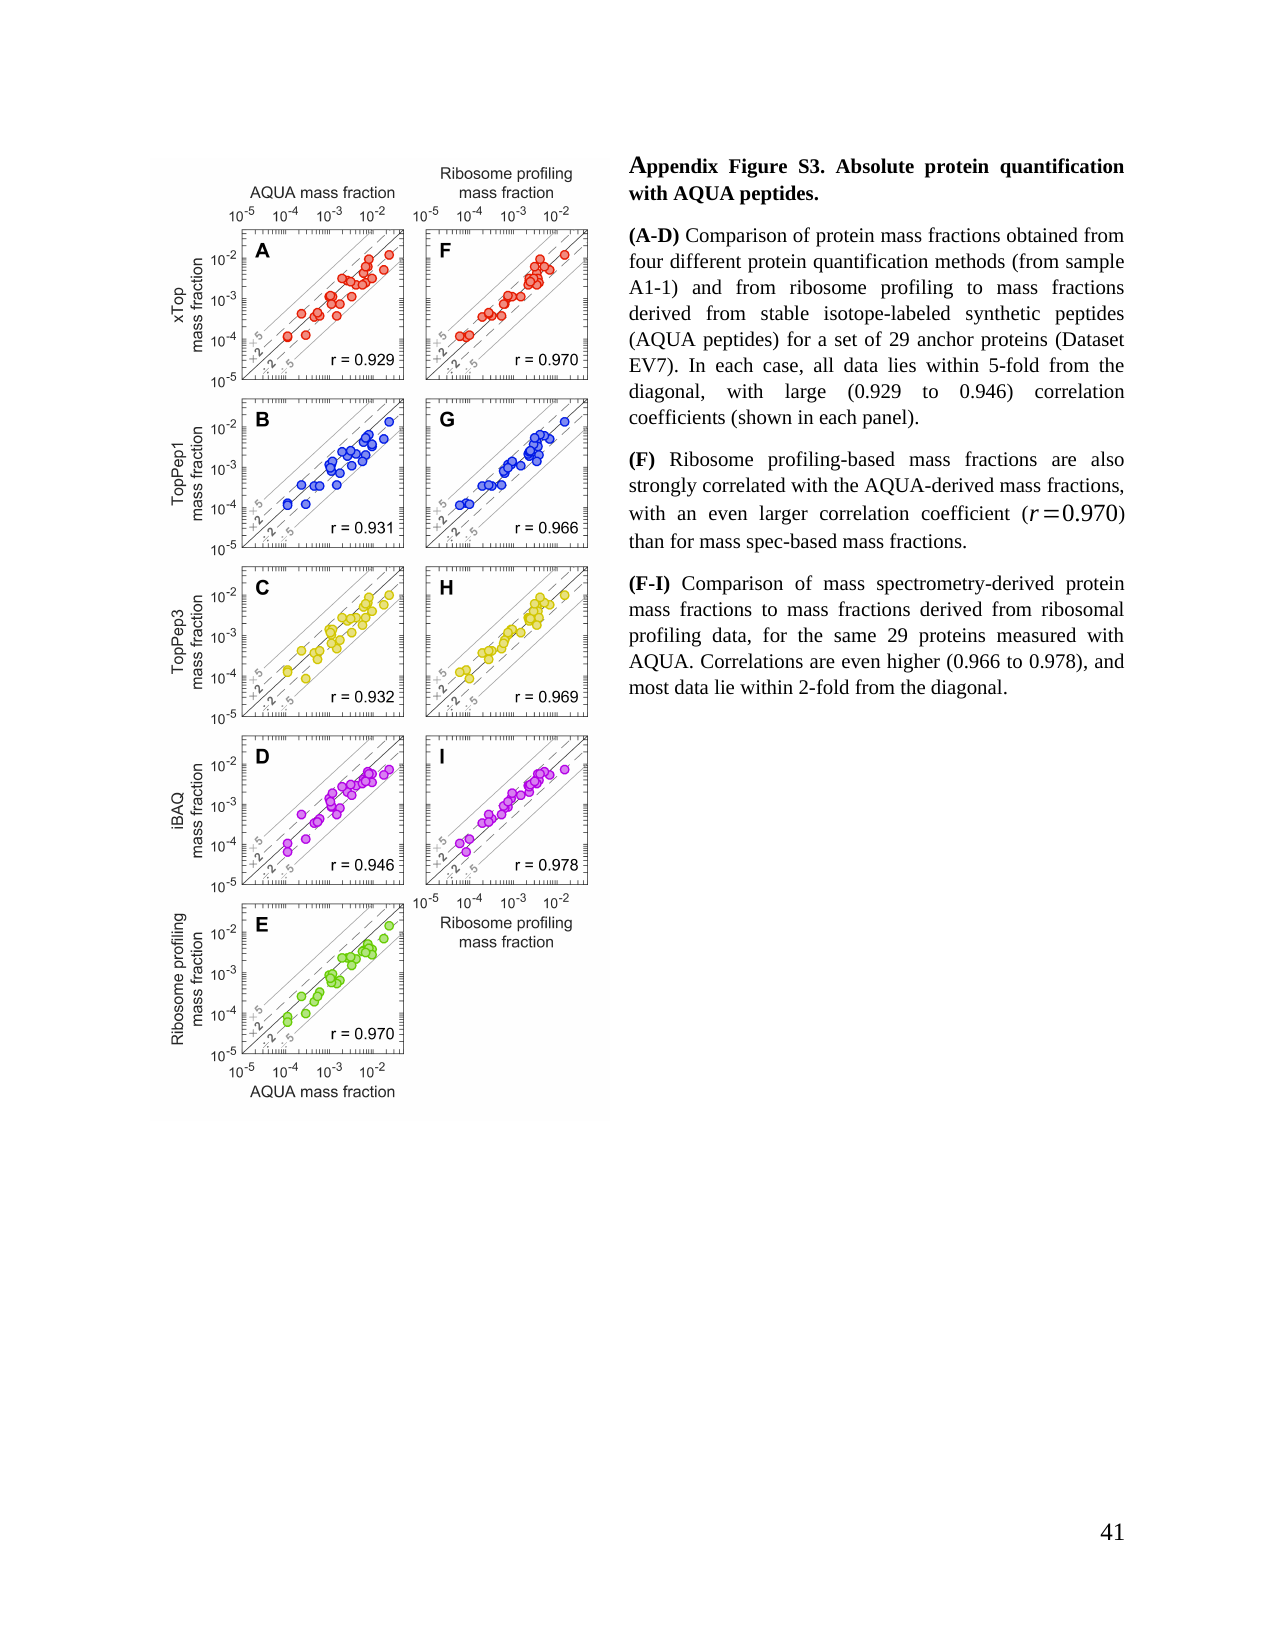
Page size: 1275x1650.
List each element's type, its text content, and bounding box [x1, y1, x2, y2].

text Appendix Figure S3. Absolute protein quantification with AQUA peptides. [150, 150, 1125, 205]
text (A-D) Comparison of protein mass fractions obtained from four different protein quantification methods (from sample A1-1) and from ribosome profiling to mass fractions derived from stable isotope-labeled synthetic peptides (AQUA peptides) for a set of 29 anchor proteins (Dataset EV7). In each case, all data lies within 5-fold from the diagonal, with large (0.929 to 0.946) correlation coefficients (shown in each panel). [610, 223, 1125, 429]
picture [150, 158, 610, 1121]
text (F-I) Comparison of mass spectrometry-derived protein mass fractions to mass fractions derived from ribosomal profiling data, for the same 29 proteins measured with AQUA. Correlations are even higher (0.966 to 0.978), and most data lie within 2-fold from the diagonal. [610, 571, 1125, 699]
text (F) Ribosome profiling-based mass fractions are also strongly correlated with the AQUA-derived mass fractions, with an even larger correlation coefficient () than for mass spec-based mass fractions. [610, 447, 1125, 553]
